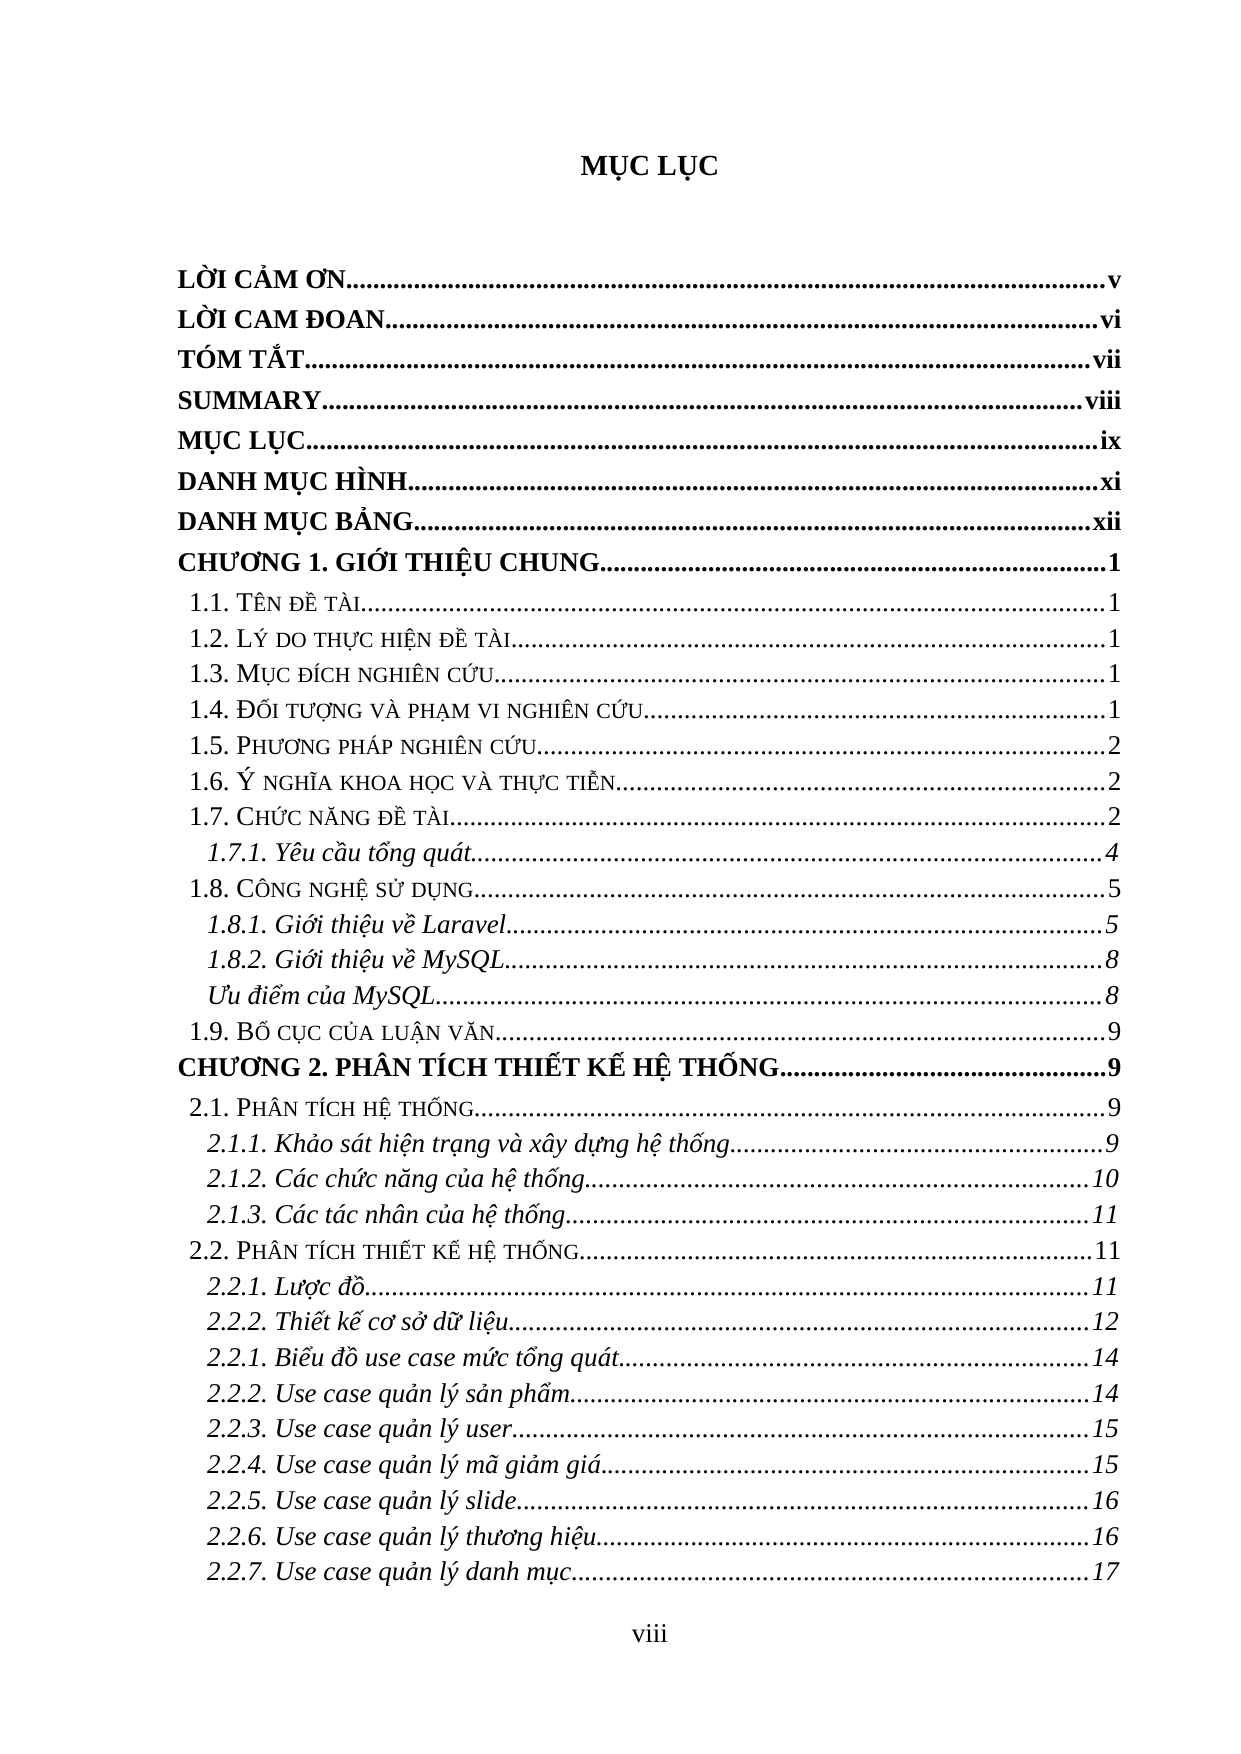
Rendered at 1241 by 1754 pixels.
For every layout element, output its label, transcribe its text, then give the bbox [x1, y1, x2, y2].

text MỤC LỤC [177, 148, 1122, 181]
